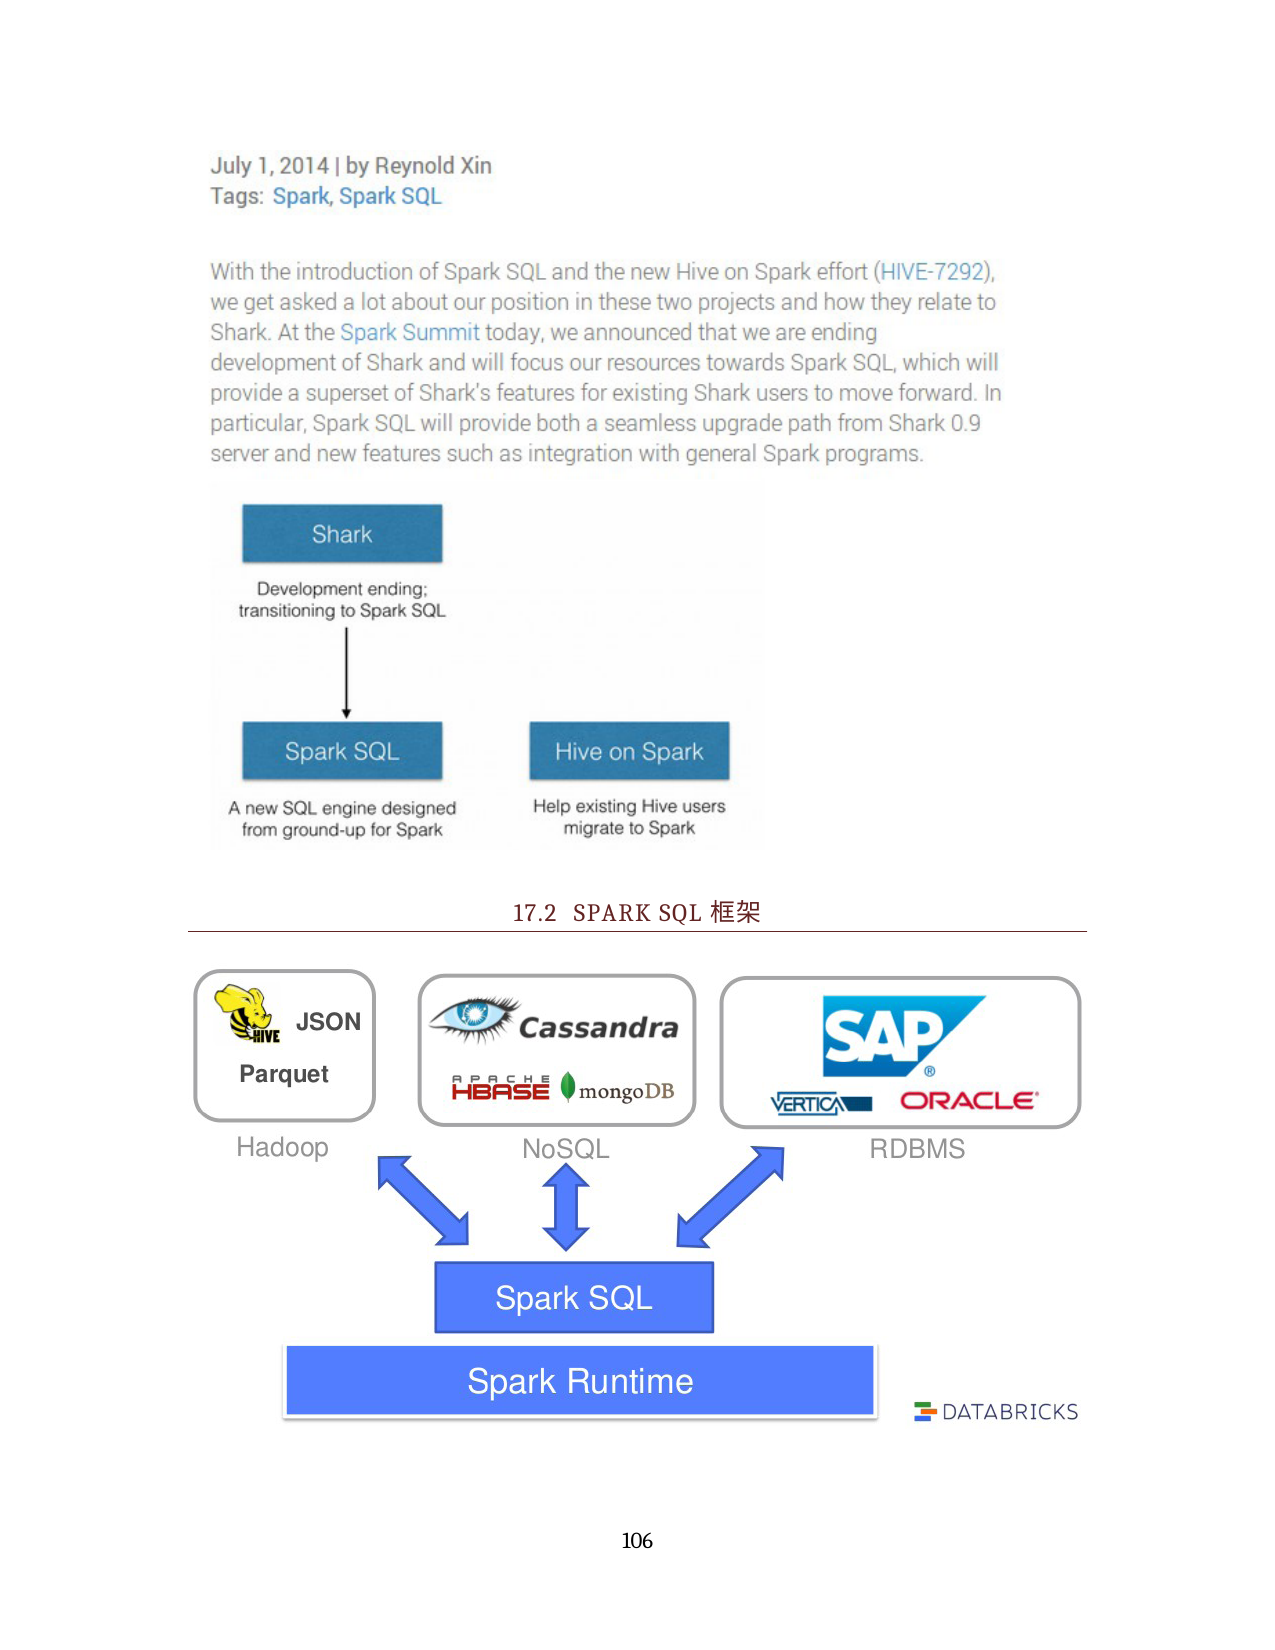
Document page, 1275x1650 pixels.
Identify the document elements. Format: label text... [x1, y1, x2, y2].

subtitle Spark SQL 框架 [187, 892, 1087, 932]
